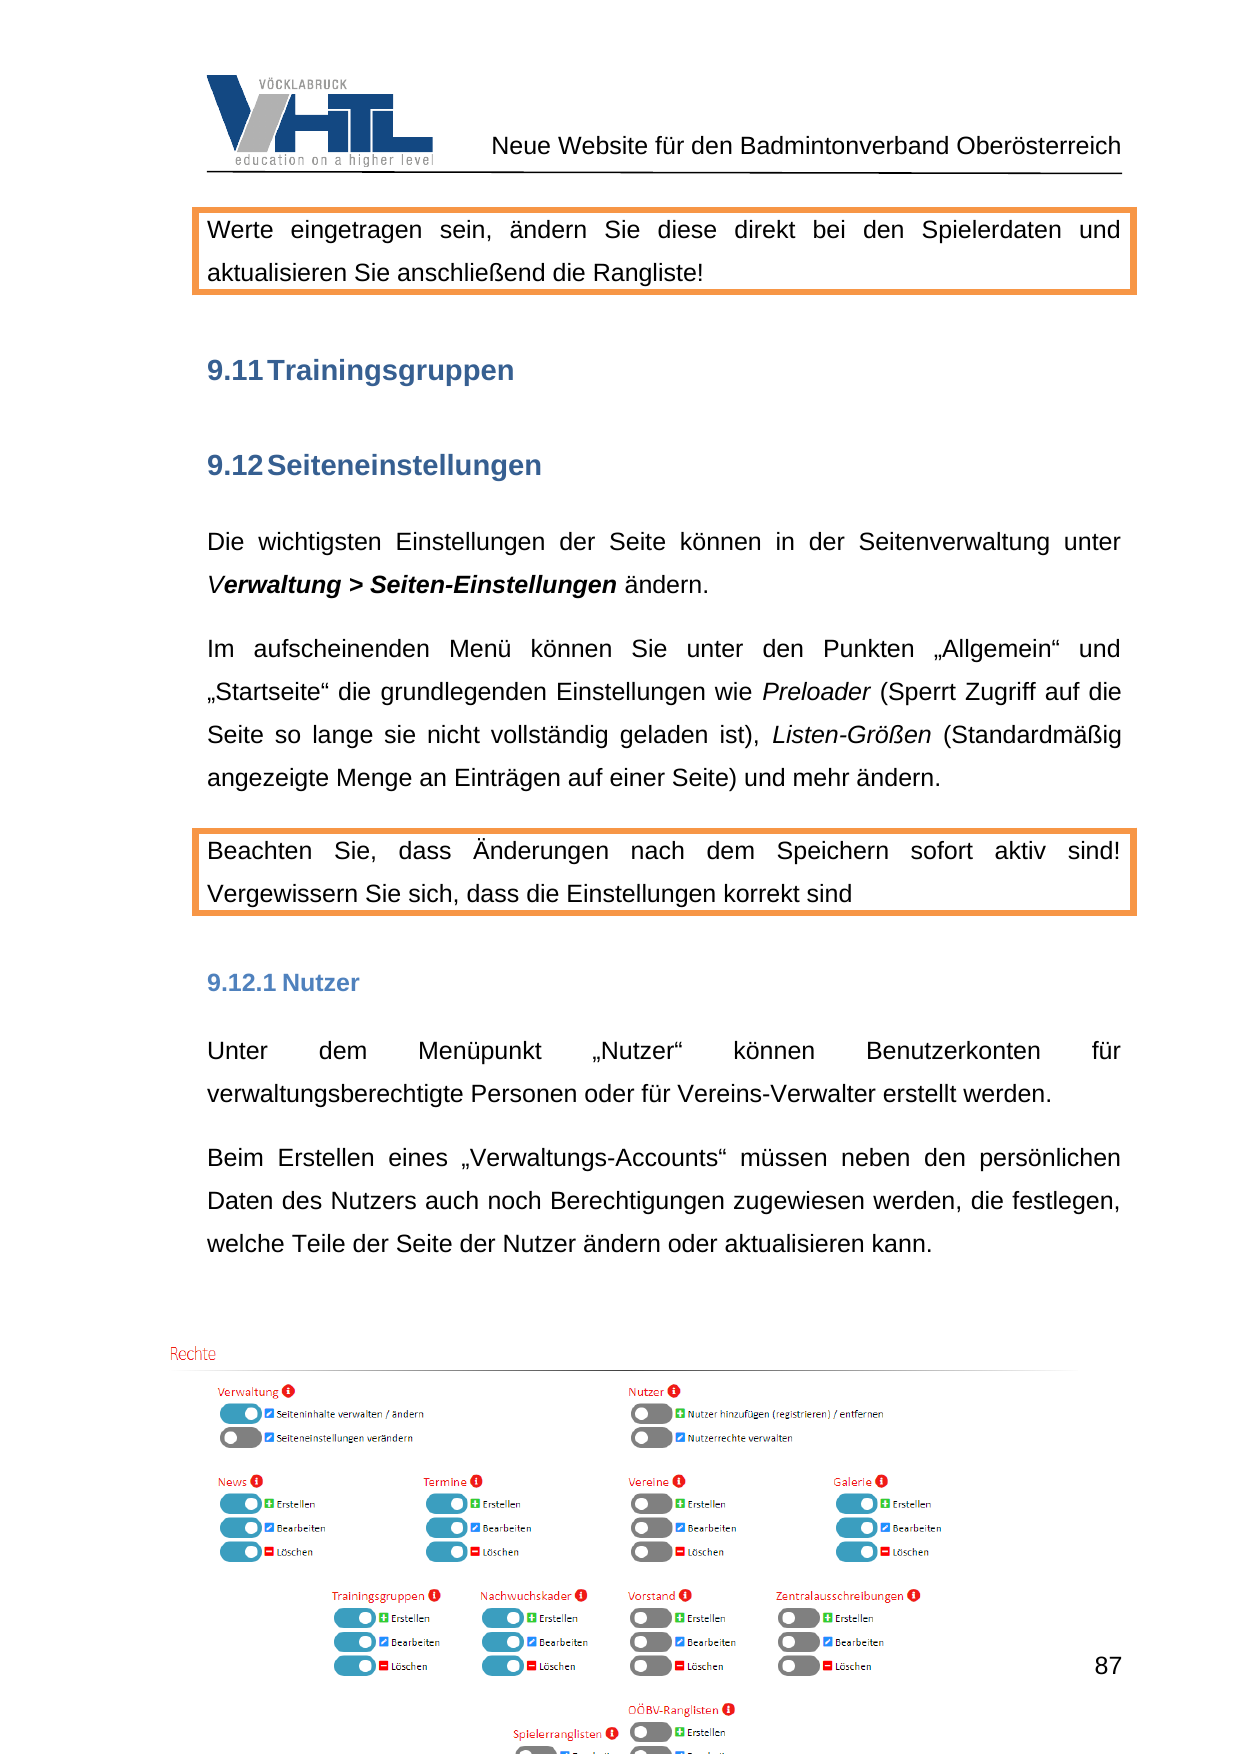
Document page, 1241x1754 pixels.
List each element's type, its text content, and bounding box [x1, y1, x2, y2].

text Die wichtigsten Einstellungen der Seite können in der Seitenverwaltung unter Verwaltung > Seiten-Einstellungen ändern. [207, 527, 1122, 599]
picture [162, 1341, 1078, 1754]
text Unter dem Menüpunkt „Nutzer“ können Benutzerkonten für verwaltungsberechtigte Personen oder für Vereins-Verwalter erstellt werden. [207, 1036, 1122, 1108]
text Beim Erstellen eines „Verwaltungs-Accounts“ müssen neben den persönlichen Daten des Nutzers auch noch Berechtigungen zugewiesen werden, die festlegen, welche Teile der Seite der Nutzer ändern oder aktualisieren kann. [207, 1143, 1122, 1258]
subtitle Trainingsgruppen [207, 353, 1122, 387]
picture [206, 75, 433, 167]
text Beachten Sie, dass Änderungen nach dem Speichern sofort aktiv sind! Vergewissern Sie sich, dass die Einstellungen korrekt sind [199, 834, 1130, 910]
subtitle Nutzer [207, 968, 1122, 997]
subtitle Seiteneinstellungen [207, 447, 1122, 481]
text Im aufscheinenden Menü können Sie unter den Punkten „Allgemein“ und „Startseite“ die grundlegenden Einstellungen wie Preloader (Sperrt Zugriff auf die Seite so lange sie nicht vollständig geladen ist), Listen-Größen (Standardmäßig angezeigte Menge an Einträgen auf einer Seite) und mehr ändern. [207, 634, 1122, 792]
